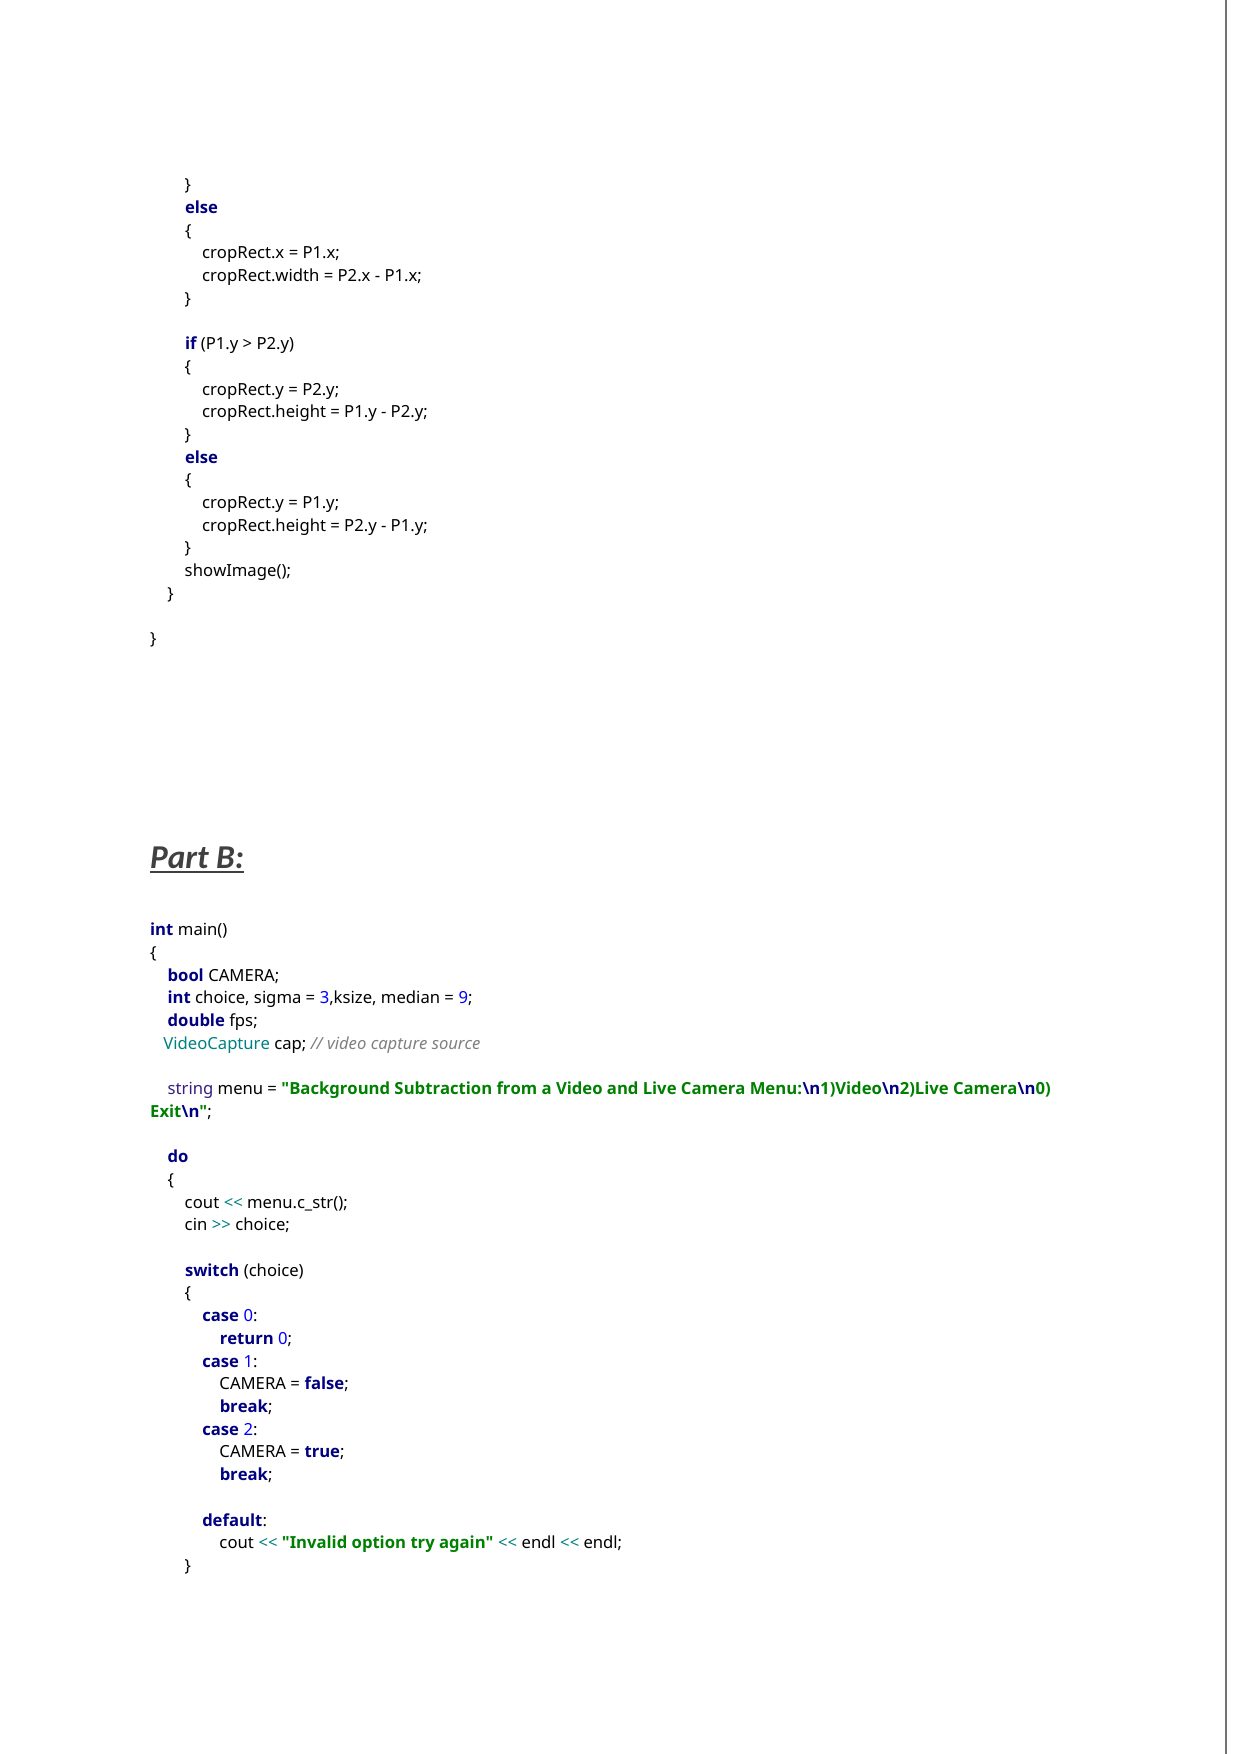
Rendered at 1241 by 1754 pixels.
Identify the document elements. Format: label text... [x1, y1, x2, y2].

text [150, 150, 1090, 649]
text Part B: [150, 836, 1090, 877]
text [150, 918, 1090, 1599]
